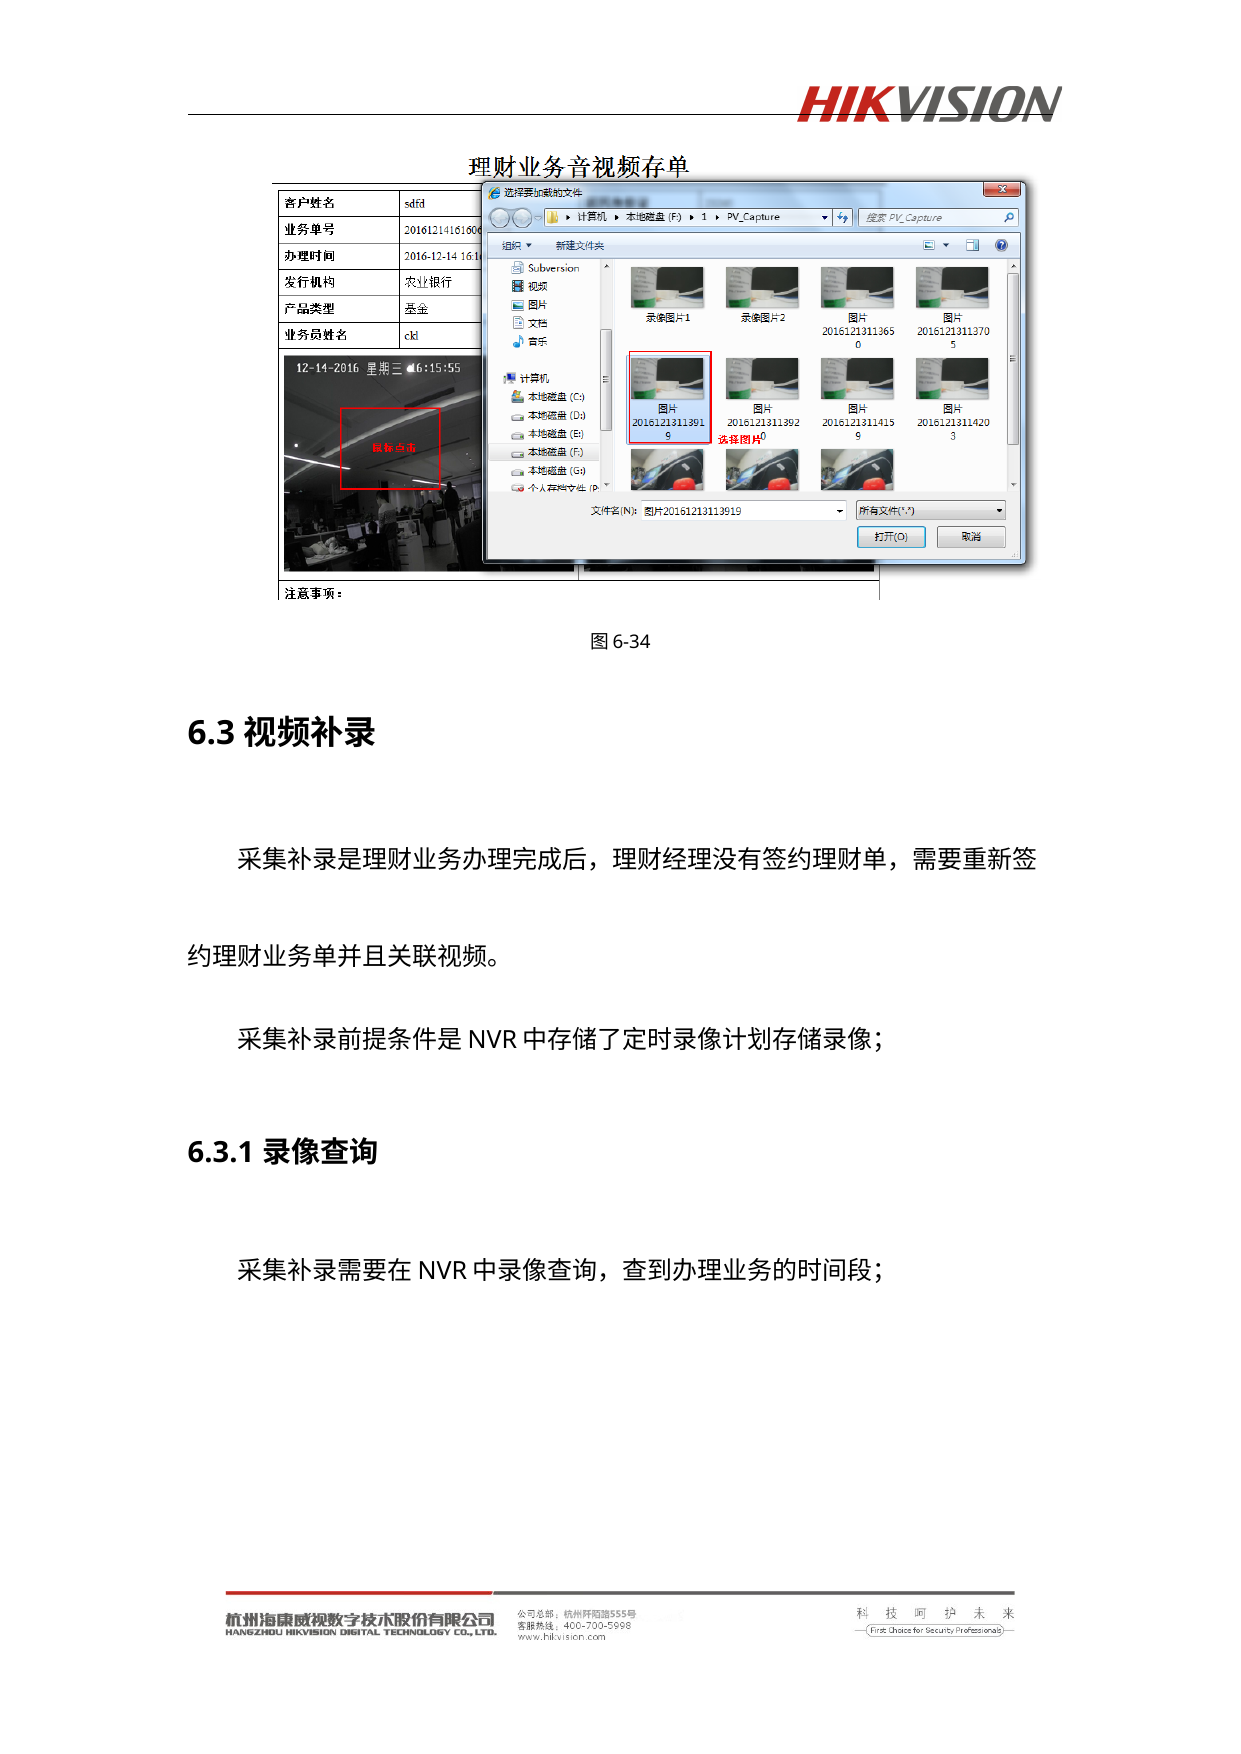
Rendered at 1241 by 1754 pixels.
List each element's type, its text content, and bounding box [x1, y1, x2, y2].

text 采集补录前提条件是NVR中存储了定时录像计划存储录像； [187, 1005, 1053, 1070]
picture [187, 155, 1053, 600]
subtitle 6.3 视频补录 [187, 697, 1053, 762]
picture [225, 1591, 1015, 1640]
text 图6-34 [187, 624, 1053, 657]
subtitle 6.3.1 录像查询 [187, 1118, 1053, 1183]
text 采集补录是理财业务办理完成后，理财经理没有签约理财单，需要重新签约理财业务单并且关联视频。 [187, 825, 1053, 987]
text 采集补录需要在NVR中录像查询，查到办理业务的时间段； [187, 1236, 1053, 1301]
picture [797, 86, 1063, 122]
